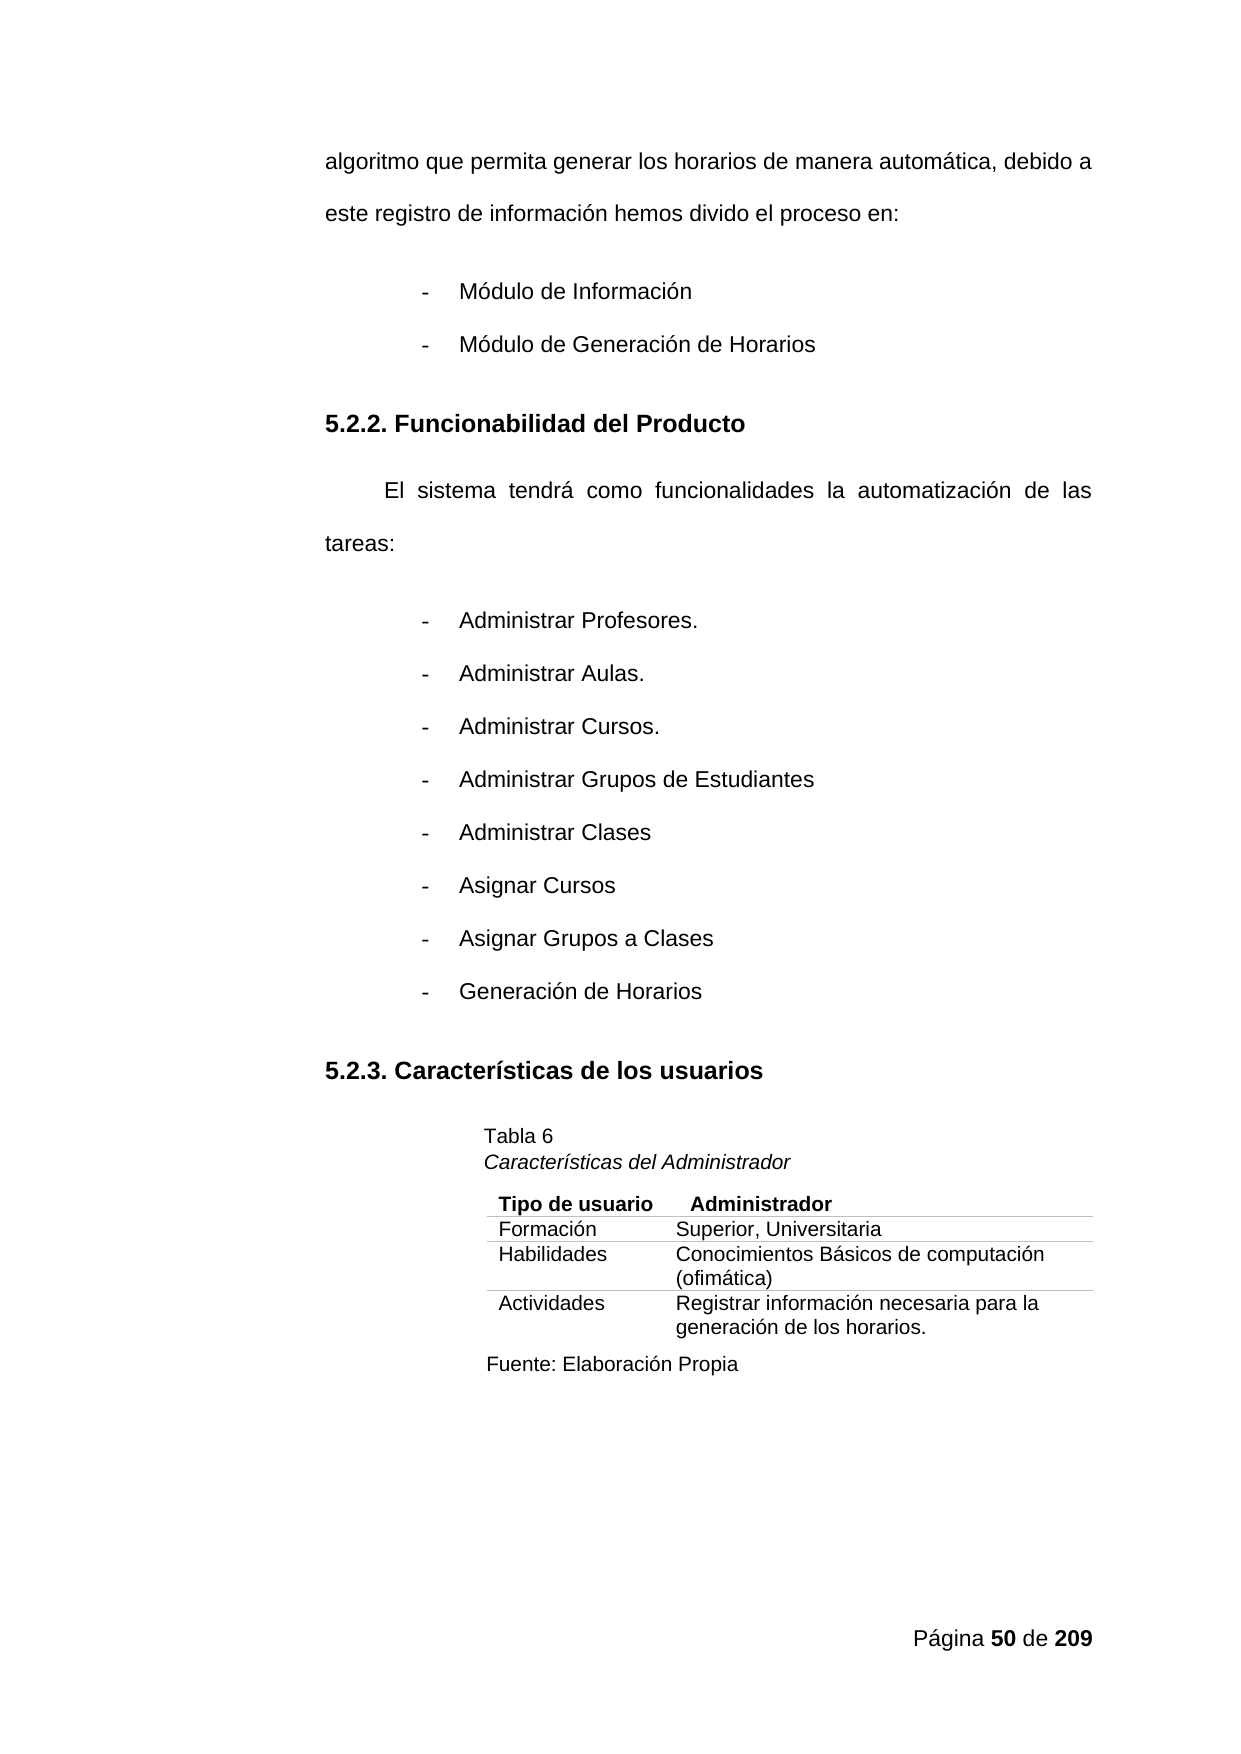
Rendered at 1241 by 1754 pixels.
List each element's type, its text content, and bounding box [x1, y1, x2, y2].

list Administrar Grupos de Estudiantes [421, 766, 1092, 793]
list Módulo de Generación de Horarios [421, 331, 1092, 357]
text 5.2.3. Características de los usuarios [251, 1056, 1092, 1084]
text El sistema tendrá como funcionalidades la automatización de las tareas: [325, 477, 1092, 556]
table_cell Actividades [487, 1291, 664, 1339]
list Administrar Cursos. [421, 713, 1092, 740]
table_cell Habilidades [487, 1242, 664, 1290]
list Generación de Horarios [421, 978, 1092, 1004]
list Módulo de Información [421, 278, 1092, 304]
text Fuente: Elaboración Propia [251, 1352, 1092, 1376]
text Tabla 6 Características del Administrador [177, 1124, 1092, 1174]
list Asignar Cursos [421, 872, 1092, 898]
list Administrar Clases [421, 819, 1092, 846]
table_cell Registrar información necesaria para la generación de los horarios. [664, 1291, 1092, 1339]
list Administrar Profesores. [421, 607, 1092, 634]
list Administrar Aulas. [421, 660, 1092, 687]
list Asignar Grupos a Clases [421, 925, 1092, 951]
table_cell Conocimientos Básicos de computación (ofimática) [664, 1242, 1092, 1290]
table_header Tipo de usuario [487, 1192, 678, 1216]
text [325, 148, 1092, 227]
table_cell Formación [487, 1217, 664, 1241]
table_cell Superior, Universitaria [664, 1217, 1092, 1241]
text 5.2.2. Funcionabilidad del Producto [251, 409, 1092, 438]
table_header Administrador [679, 1192, 1092, 1216]
